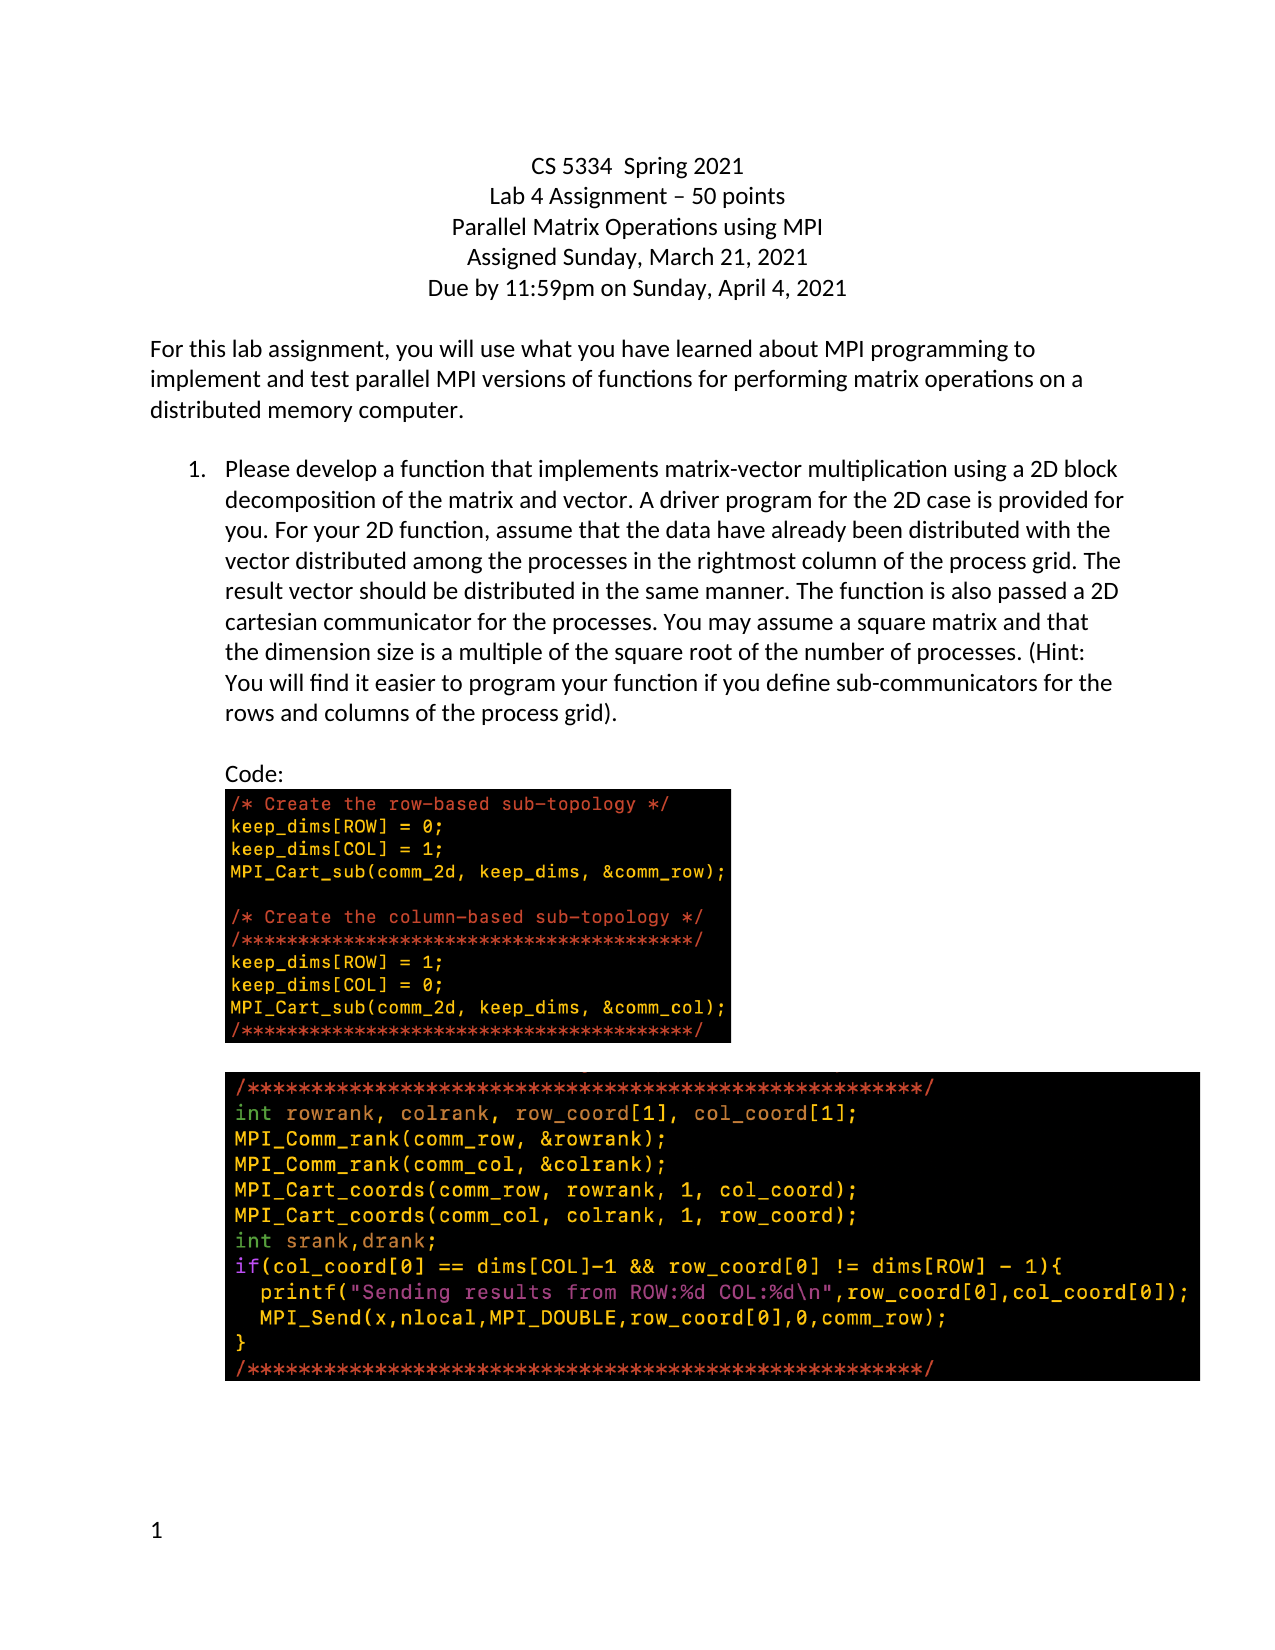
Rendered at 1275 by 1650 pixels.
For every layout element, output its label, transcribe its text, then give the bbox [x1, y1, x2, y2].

text Lab 4 Assignment – 50 points [150, 181, 1125, 211]
text For this lab assignment, you will use what you have learned about MPI programming to implement and test parallel MPI versions of functions for performing matrix operations on a distributed memory computer. [150, 333, 1125, 425]
text Parallel Matrix Operations using MPI [150, 211, 1125, 242]
picture [225, 789, 732, 1043]
text CS 5334 Spring 2021 [150, 150, 1125, 181]
list Please develop a function that implements matrix-vector multiplication using a 2D block decomposition of the matrix and vector. A driver program for the 2D case is provided for you. For your 2D function, assume that the data have already been distributed with the vector distributed among the processes in the rightmost column of the process grid. The result vector should be distributed in the same manner. The function is also passed a 2D cartesian communicator for the processes. You may assume a square matrix and that the dimension size is a multiple of the square root of the number of processes. (Hint: You will find it easier to program your function if you define sub-communicators for the rows and columns of the process grid). [187, 453, 1125, 728]
picture [225, 1072, 1200, 1381]
text Due by 11:59pm on Sunday, April 4, 2021 [150, 272, 1125, 303]
list Code: [225, 759, 1125, 789]
text Assigned Sunday, March 21, 2021 [150, 242, 1125, 272]
